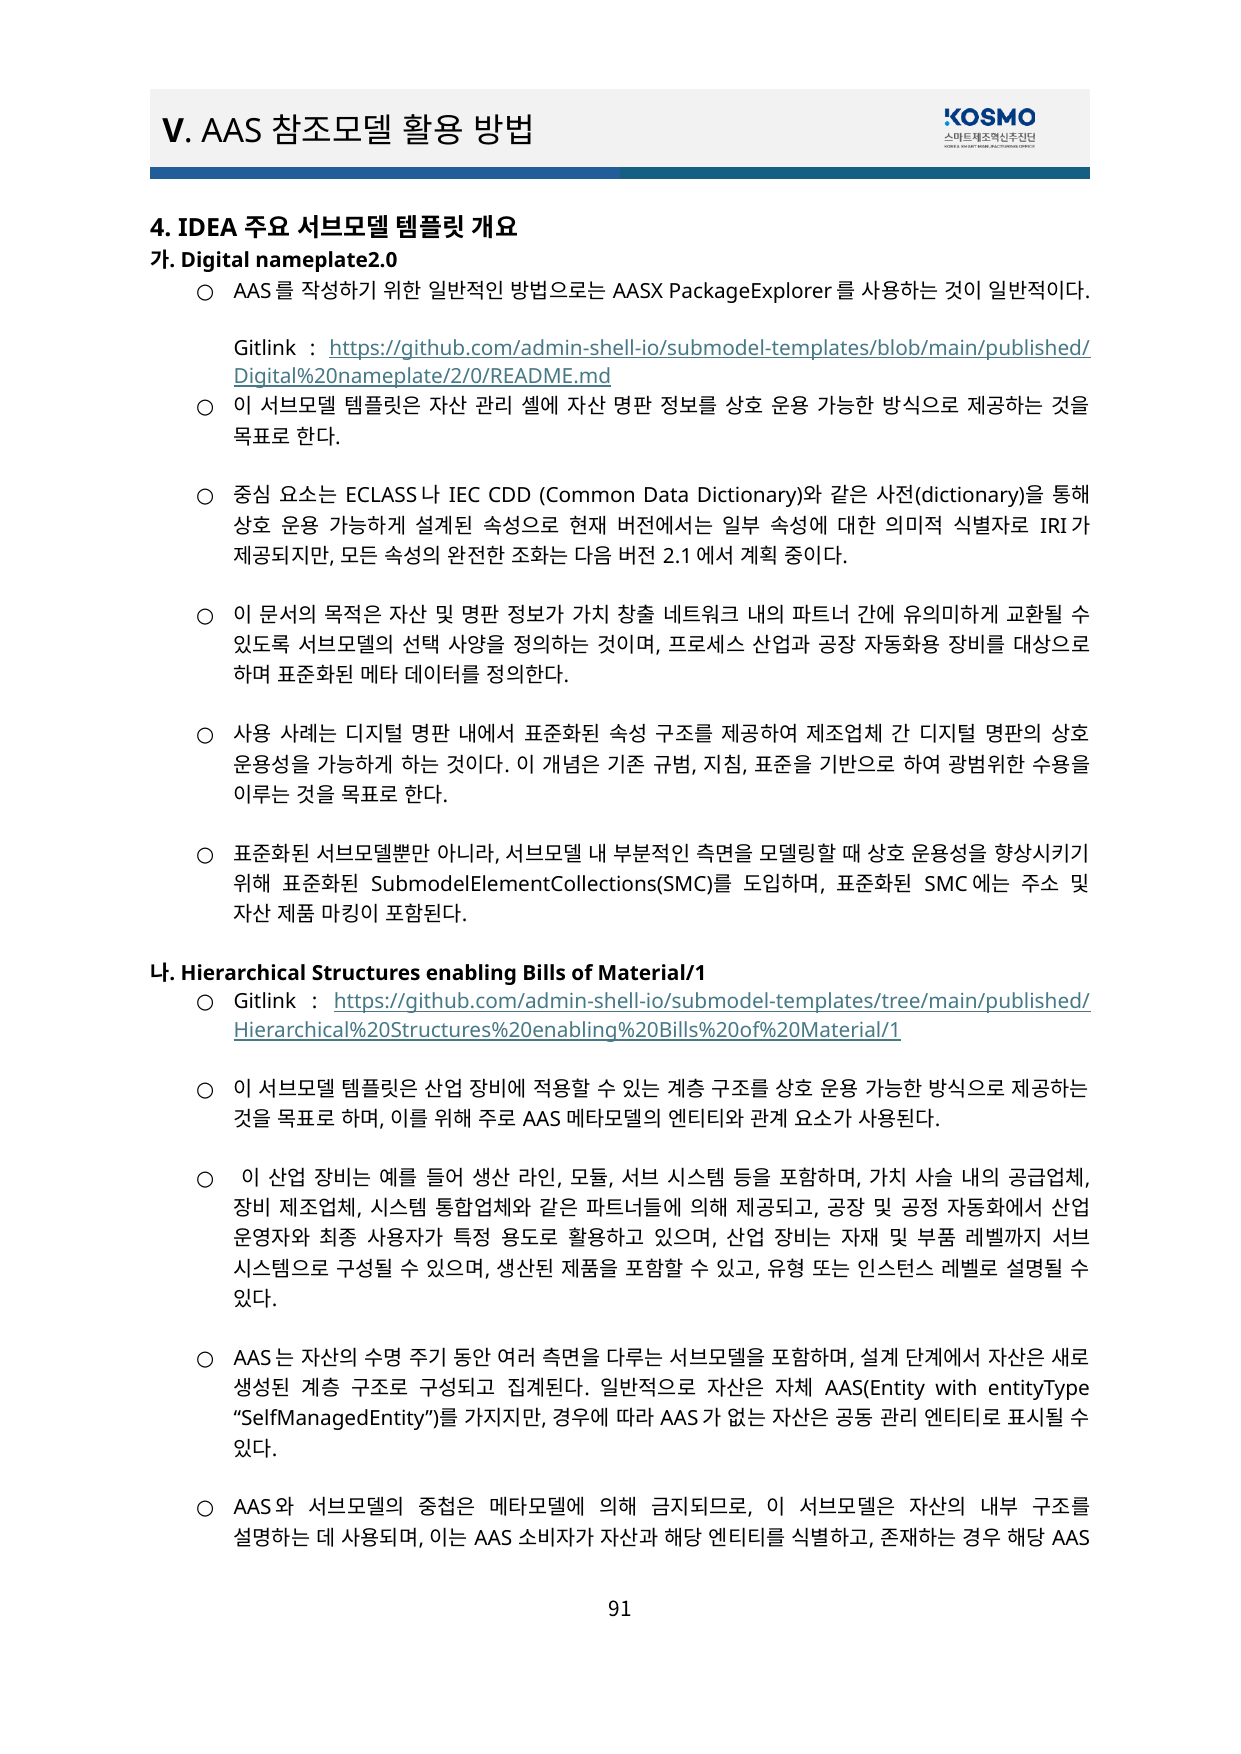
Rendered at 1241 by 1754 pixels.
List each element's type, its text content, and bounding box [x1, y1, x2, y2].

list 표준화된 서브모델뿐만 아니라, 서브모델 내 부분적인 측면을 모델링할 때 상호 운용성을 향상시키기 위해 표준화된 SubmodelElementCollections(SMC)를 도입하며, 표준화된 SMC에는 주소 및 자산 제품 마킹이 포함된다. [196, 837, 1090, 928]
list Gitlink : https://github.com/admin-shell-io/submodel-templates/tree/main/published/Hierarchical%20Structures%20enabling%20Bills%20of%20Material/1 [196, 987, 1090, 1043]
list 이 산업 장비는 예를 들어 생산 라인, 모듈, 서브 시스템 등을 포함하며, 가치 사슬 내의 공급업체, 장비 제조업체, 시스템 통합업체와 같은 파트너들에 의해 제공되고, 공장 및 공정 자동화에서 산업 운영자와 최종 사용자가 특정 용도로 활용하고 있으며, 산업 장비는 자재 및 부품 레벨까지 서브 시스템으로 구성될 수 있으며, 생산된 제품을 포함할 수 있고, 유형 또는 인스턴스 레벨로 설명될 수 있다. [196, 1161, 1090, 1312]
text 가. Digital nameplate2.0 [150, 244, 1090, 274]
picture [944, 108, 1035, 148]
list 중심 요소는 ECLASS나 IEC CDD (Common Data Dictionary)와 같은 사전(dictionary)을 통해 상호 운용 가능하게 설계된 속성으로 현재 버전에서는 일부 속성에 대한 의미적 식별자로 IRI가 제공되지만, 모든 속성의 완전한 조화는 다음 버전 2.1에서 계획 중이다. [196, 479, 1090, 570]
list 사용 사례는 디지털 명판 내에서 표준화된 속성 구조를 제공하여 제조업체 간 디지털 명판의 상호 운용성을 가능하게 하는 것이다. 이 개념은 기존 규범, 지침, 표준을 기반으로 하여 광범위한 수용을 이루는 것을 목표로 한다. [196, 717, 1090, 808]
subtitle 4. IDEA 주요 서브모델 템플릿 개요 [150, 207, 1090, 244]
list 이 문서의 목적은 자산 및 명판 정보가 가치 창출 네트워크 내의 파트너 간에 유의미하게 교환될 수 있도록 서브모델의 선택 사양을 정의하는 것이며, 프로세스 산업과 공장 자동화용 장비를 대상으로 하며 표준화된 메타 데이터를 정의한다. [196, 598, 1090, 689]
text 나. Hierarchical Structures enabling Bills of Material/1 [150, 956, 1090, 987]
list 이 서브모델 템플릿은 산업 장비에 적용할 수 있는 계층 구조를 상호 운용 가능한 방식으로 제공하는 것을 목표로 하며, 이를 위해 주로 AAS 메타모델의 엔티티와 관계 요소가 사용된다. [196, 1072, 1090, 1132]
list AAS를 작성하기 위한 일반적인 방법으로는 AASX PackageExplorer를 사용하는 것이 일반적이다. Gitlink : https://github.com/admin-shell-io/submodel-templates/blob/main/published/Digital%20nameplate/2/0/README.md [196, 274, 1090, 390]
list AAS는 자산의 수명 주기 동안 여러 측면을 다루는 서브모델을 포함하며, 설계 단계에서 자산은 새로 생성된 계층 구조로 구성되고 집계된다. 일반적으로 자산은 자체 AAS(Entity with entityType “SelfManagedEntity”)를 가지지만, 경우에 따라 AAS가 없는 자산은 공동 관리 엔티티로 표시될 수 있다. [196, 1341, 1090, 1462]
list 이 서브모델 템플릿은 자산 관리 셸에 자산 명판 정보를 상호 운용 가능한 방식으로 제공하는 것을 목표로 한다. [196, 390, 1090, 450]
